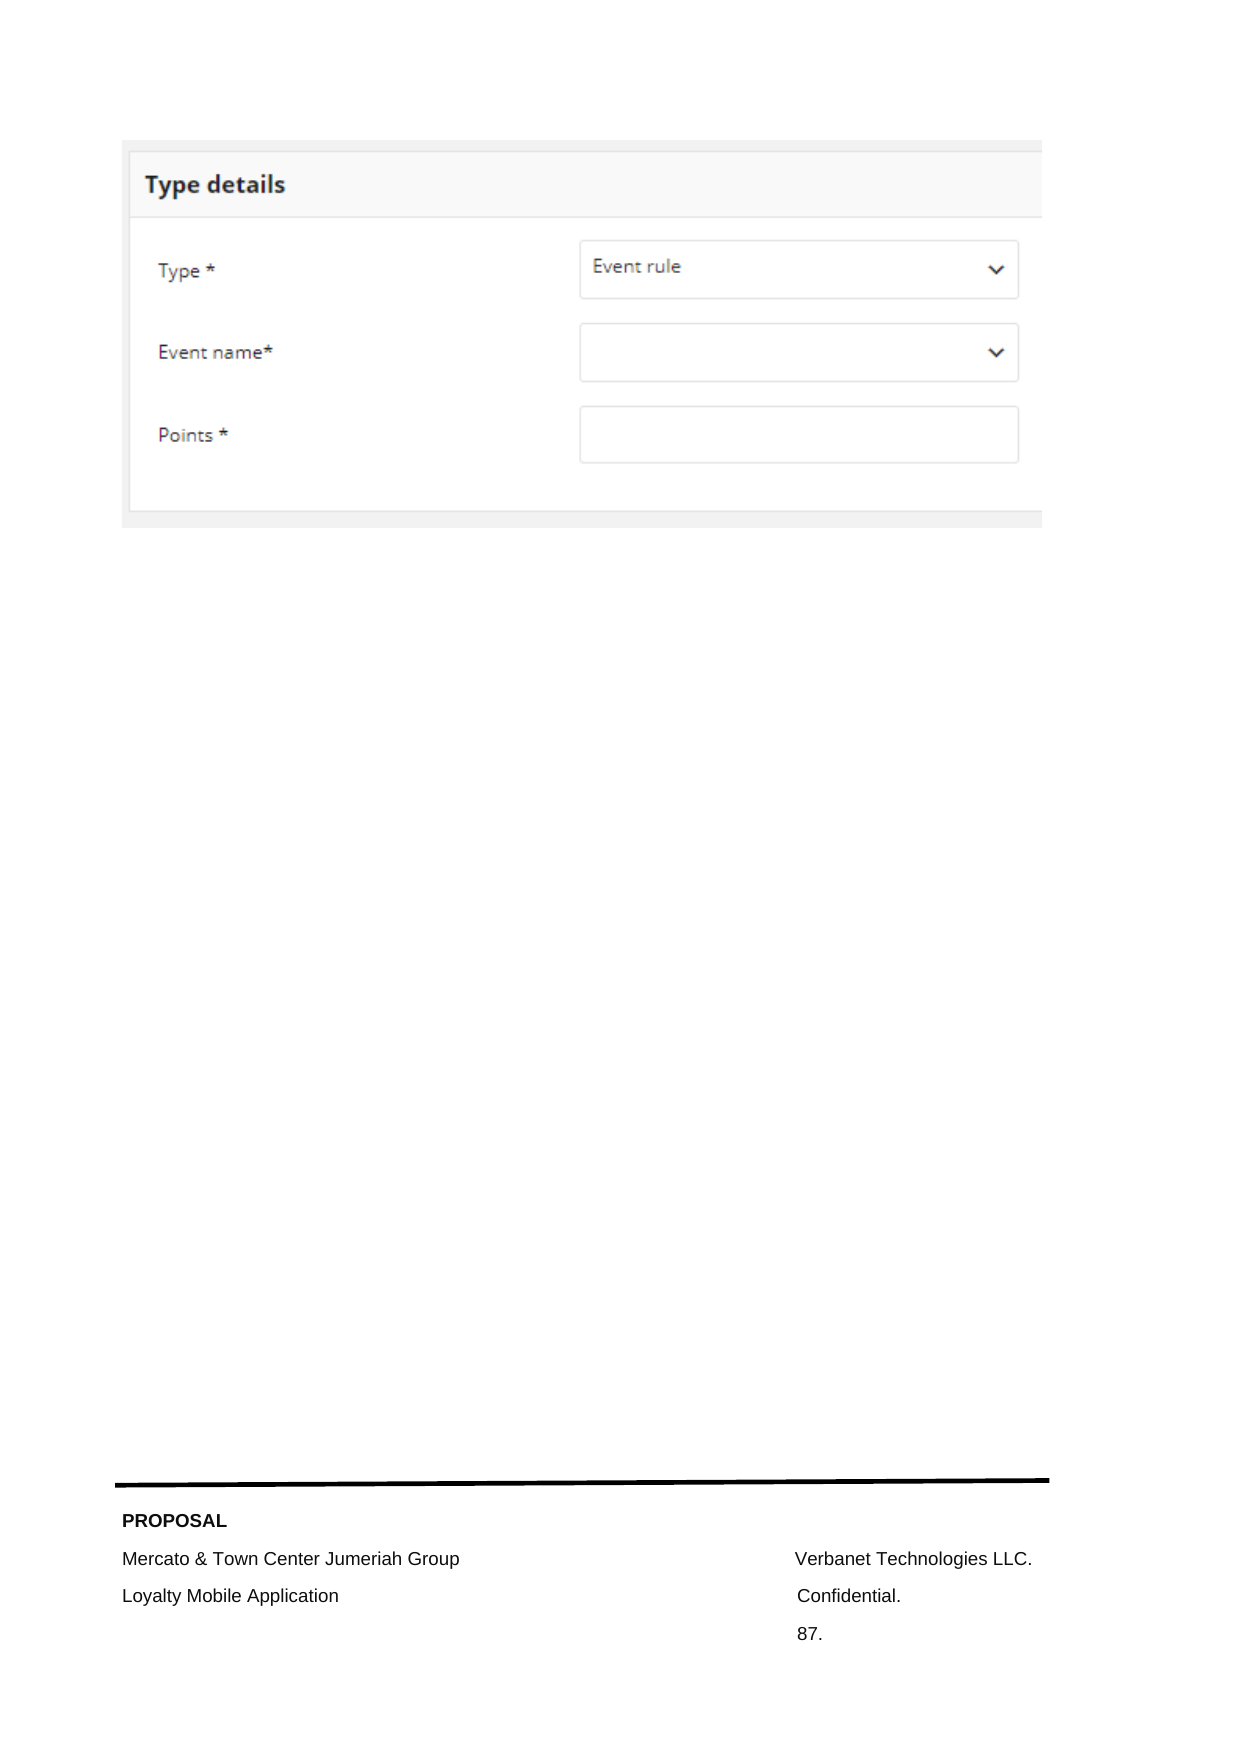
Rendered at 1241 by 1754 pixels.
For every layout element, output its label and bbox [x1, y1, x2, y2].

picture [121, 140, 1043, 528]
